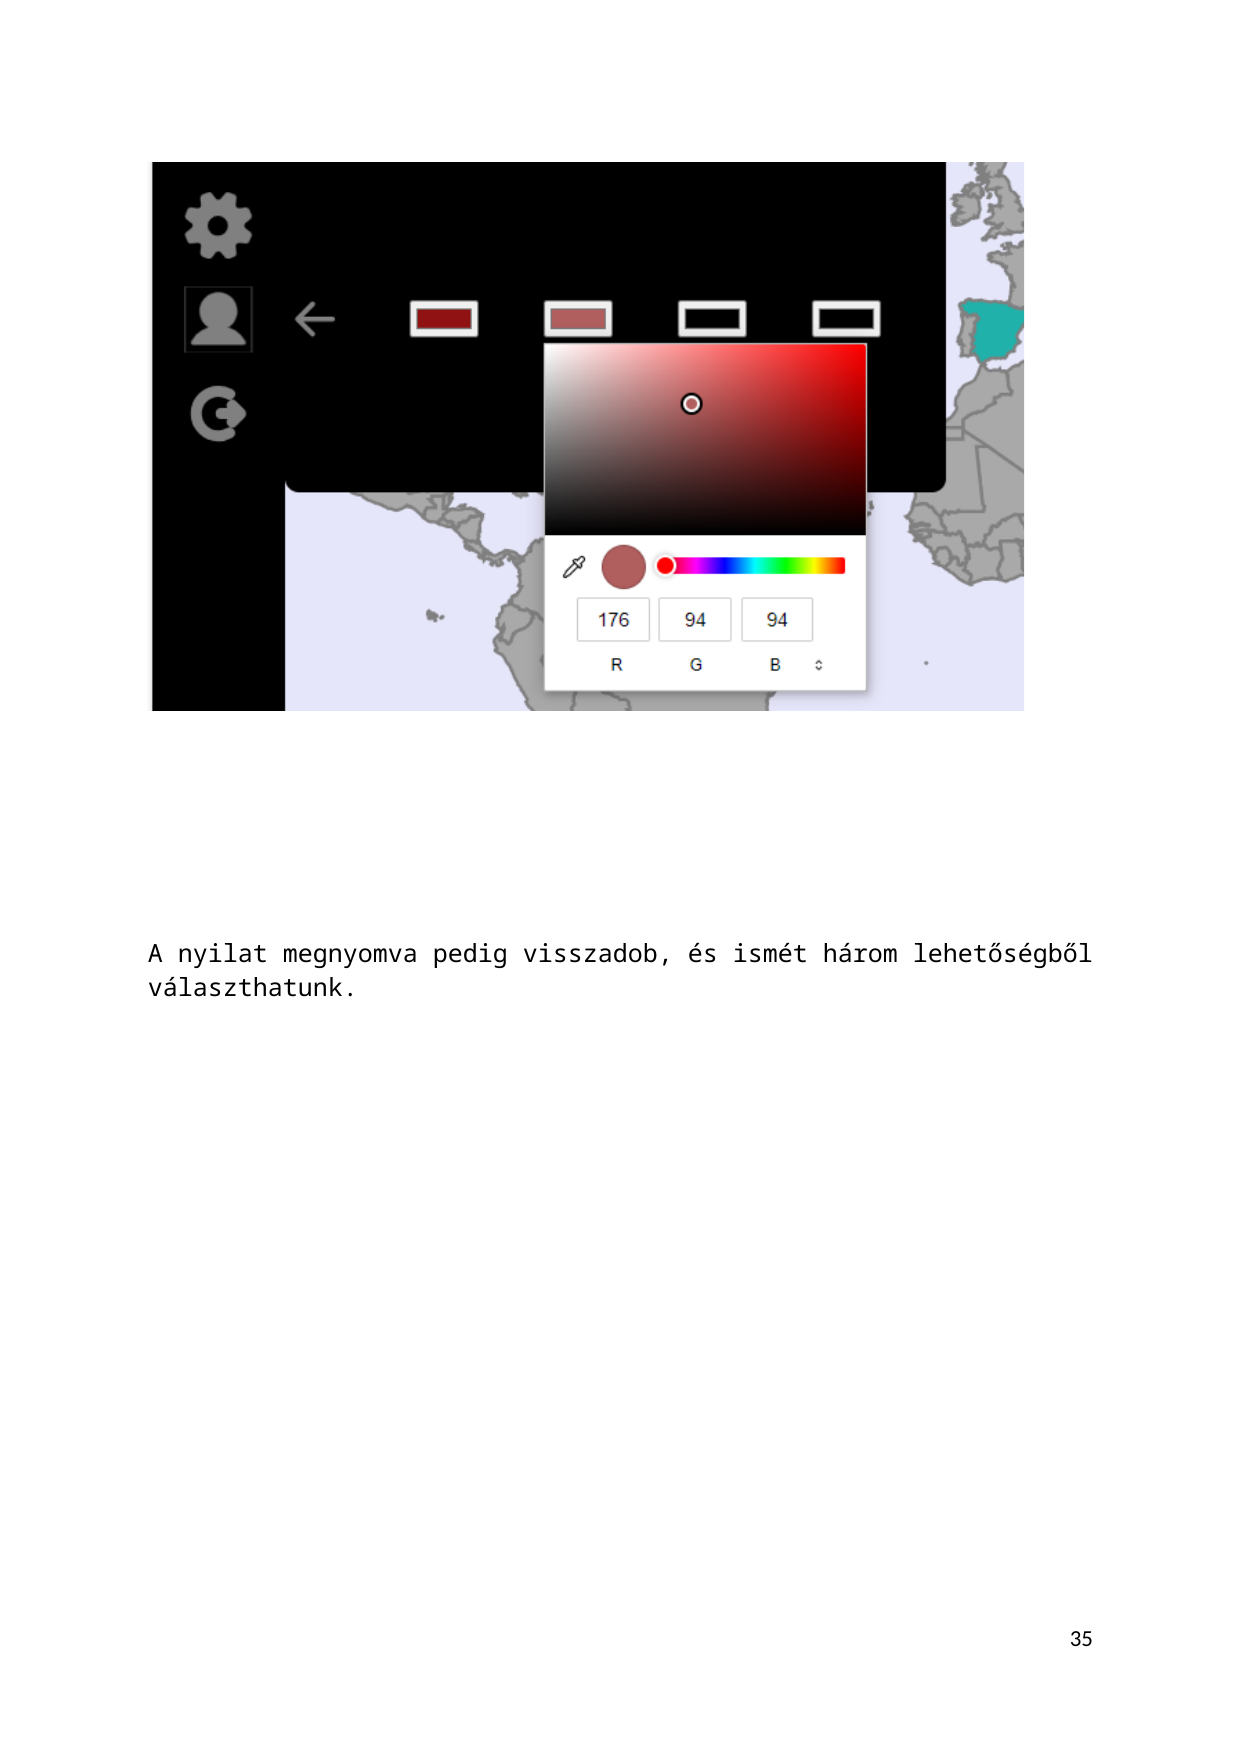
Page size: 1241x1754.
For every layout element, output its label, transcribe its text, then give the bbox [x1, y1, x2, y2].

text A nyilat megnyomva pedig visszadob, és ismét három lehetőségből választhatunk. [148, 936, 1093, 1004]
picture [147, 162, 1025, 711]
